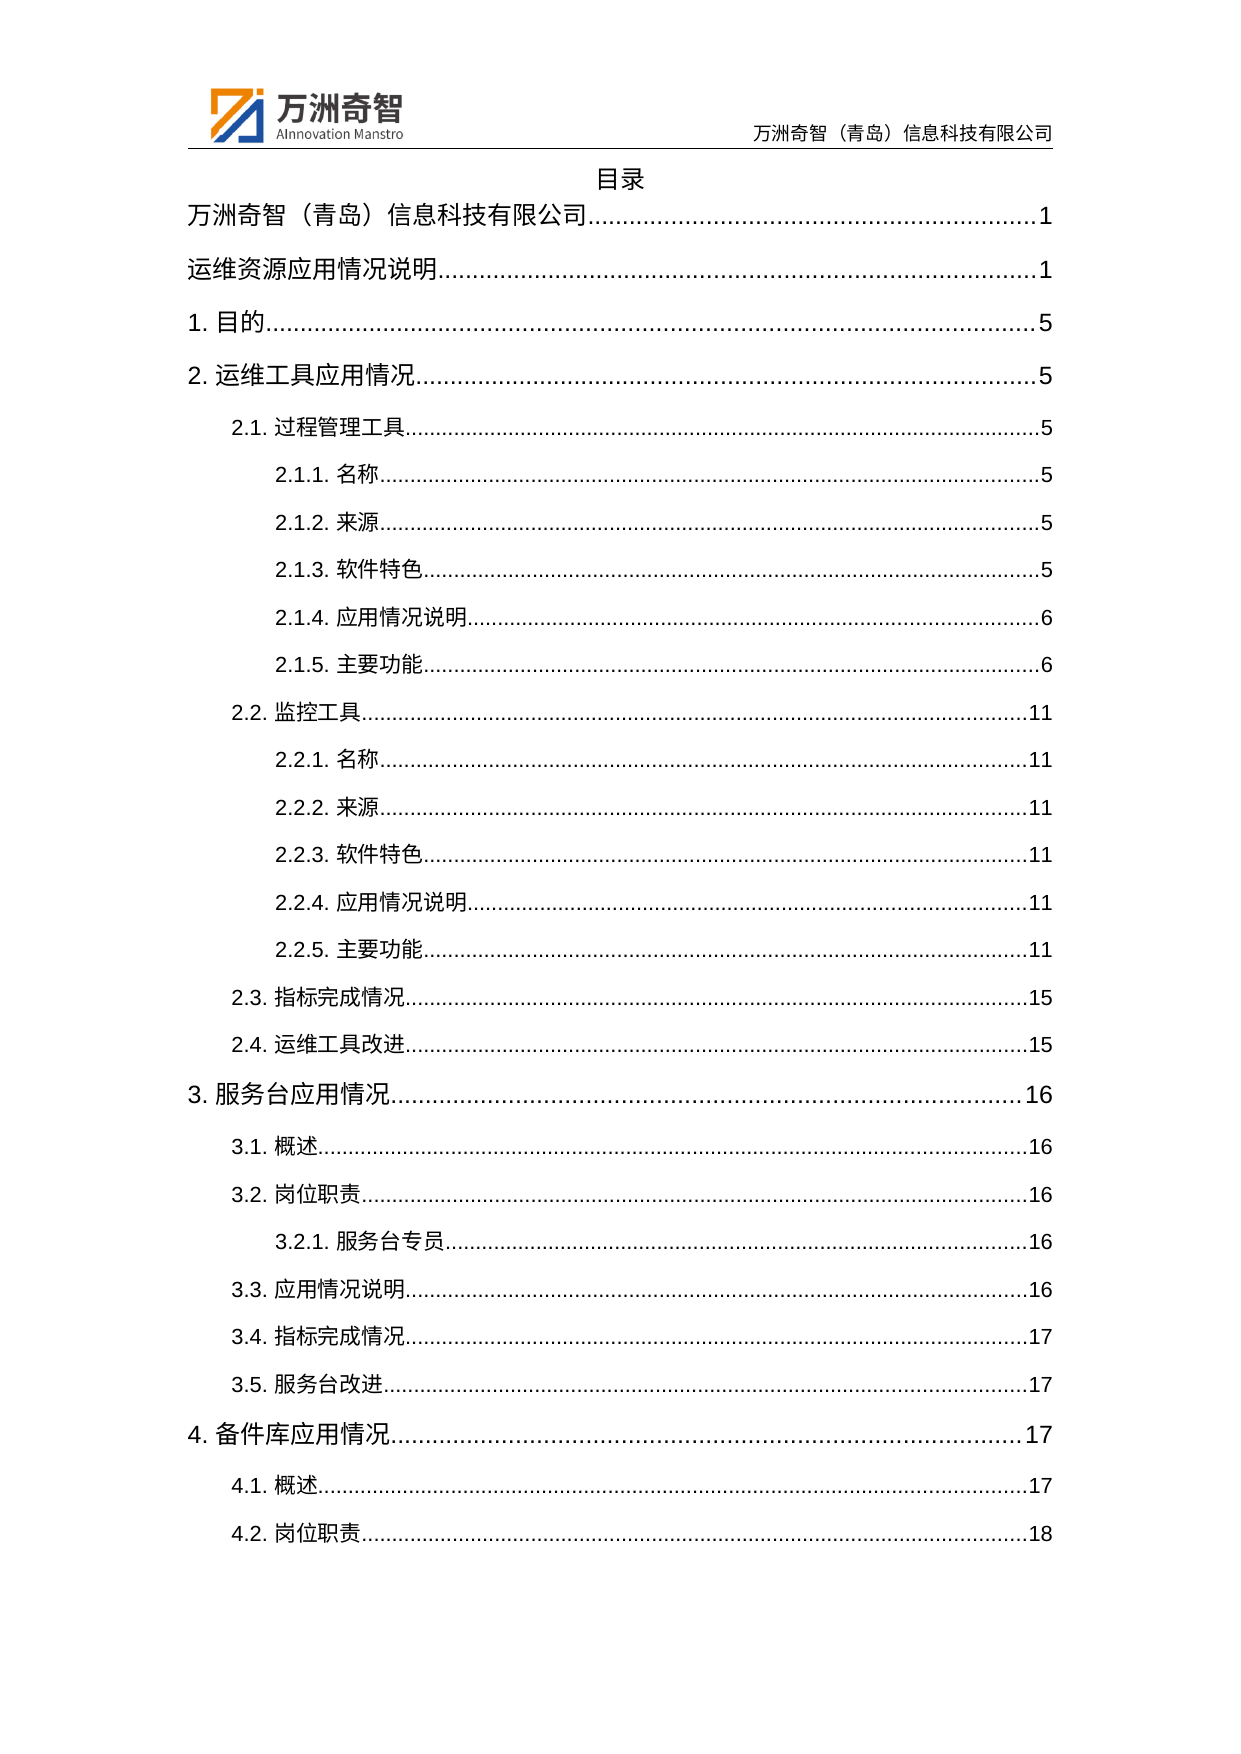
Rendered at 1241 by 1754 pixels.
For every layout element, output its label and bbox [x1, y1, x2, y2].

picture [194, 79, 417, 148]
